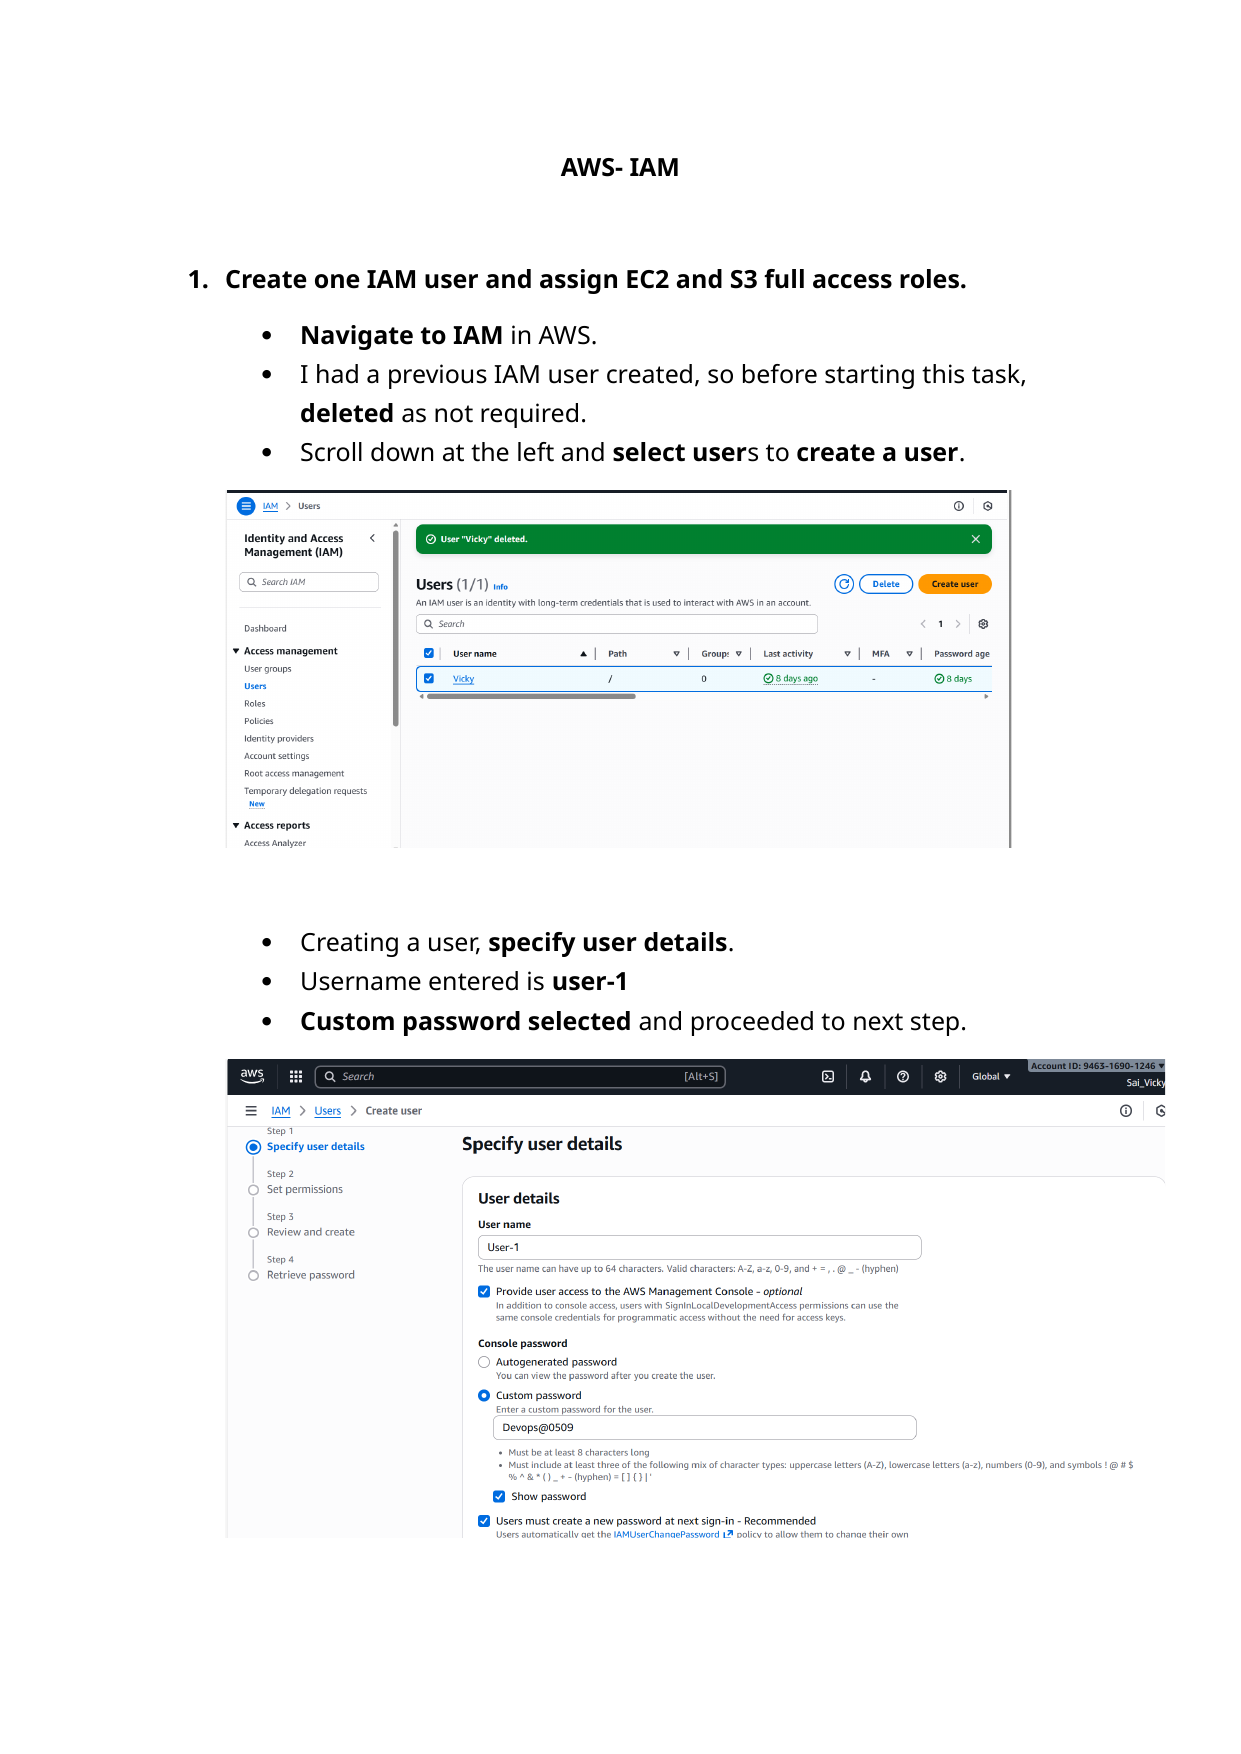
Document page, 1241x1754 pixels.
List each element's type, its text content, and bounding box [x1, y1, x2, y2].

list Create one IAM user and assign EC2 and S3 full access roles. [187, 262, 1090, 296]
list Scroll down at the left and select users to create a user. [262, 435, 1090, 469]
picture [225, 1059, 1166, 1538]
text AWS- IAM [150, 150, 1090, 184]
picture [225, 490, 1012, 848]
list Username entered is user-1 [262, 964, 1090, 998]
list Creating a user, specify user details. [262, 925, 1090, 959]
list Custom password selected and proceeded to next step. [262, 1003, 1090, 1037]
list Navigate to IAM in AWS. [262, 317, 1090, 352]
list I had a previous IAM user created, so before starting this task, deleted as not required. [262, 357, 1090, 430]
